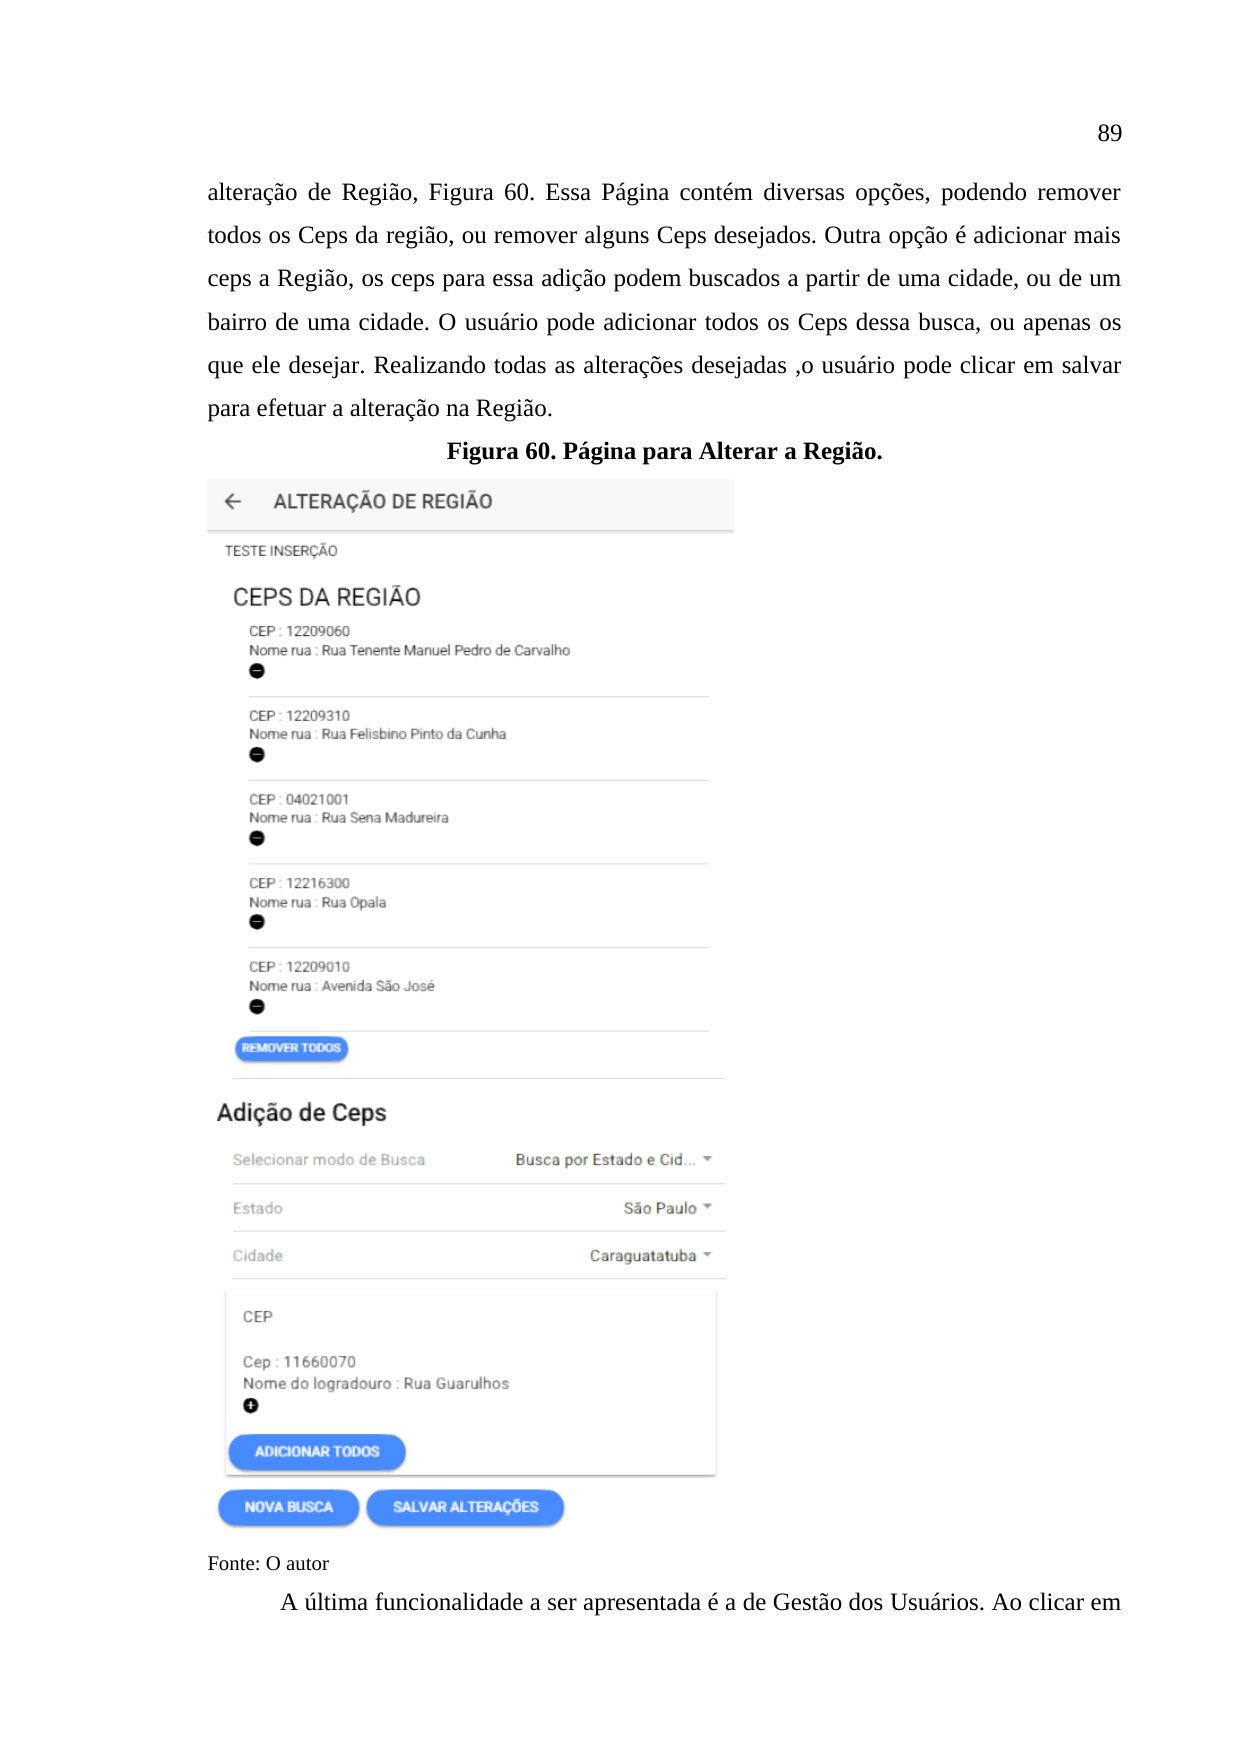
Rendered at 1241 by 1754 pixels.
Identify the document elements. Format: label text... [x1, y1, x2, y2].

picture [207, 479, 735, 1537]
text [207, 1587, 1122, 1616]
text Fonte: O autor [207, 1551, 1122, 1575]
text Figura 60. Página para Alterar a Região. [207, 436, 1122, 465]
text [207, 177, 1122, 422]
